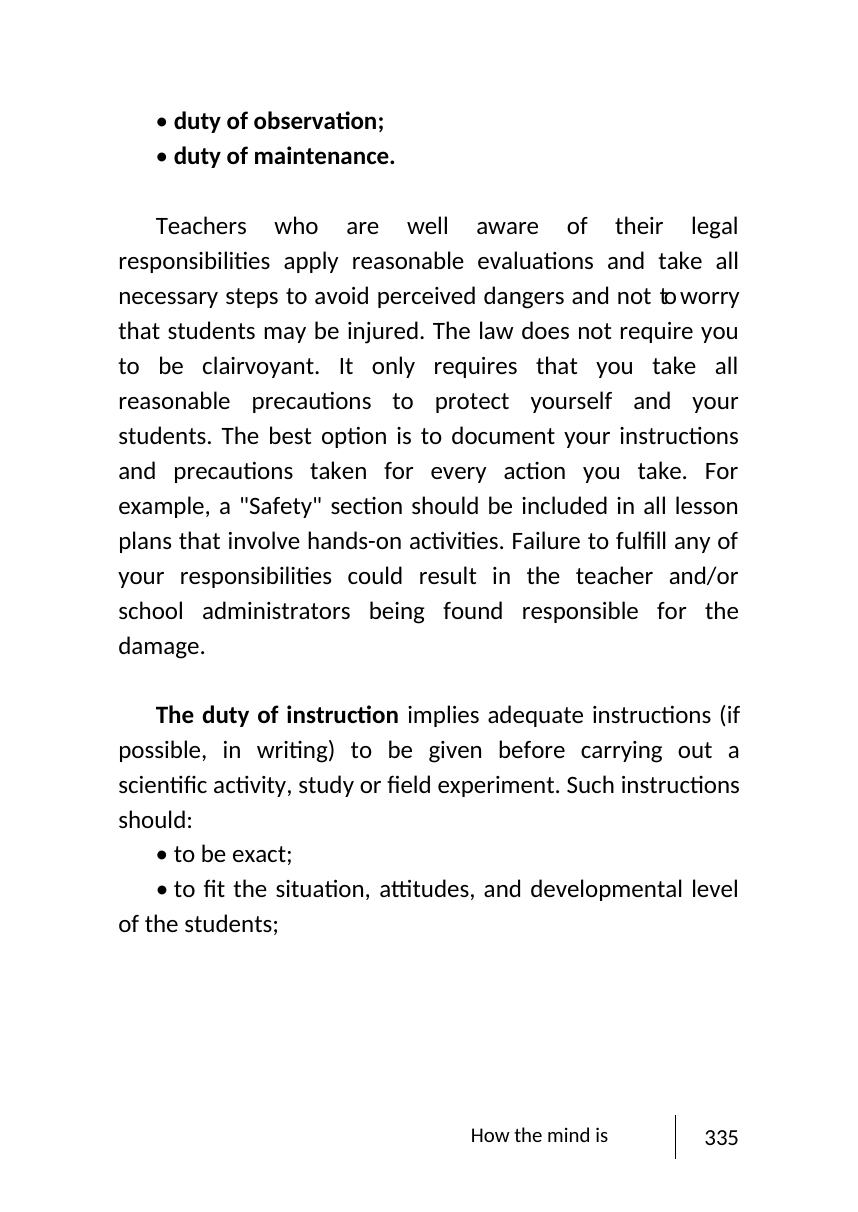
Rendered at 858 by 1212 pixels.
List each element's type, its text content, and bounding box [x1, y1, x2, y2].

list duty of maintenance. [155, 140, 751, 171]
text Teachers who are well aware of their legal responsibilities apply reasonable evaluations and take all necessary steps to avoid perceived dangers and not to worry that students may be injured. The law does not require you to be clairvoyant. It only requires that you take all reasonable precautions to protect yourself and your students. The best option is to document your instructions and precautions taken for every action you take. For example, a "Safety" section should be included in all lesson plans that involve hands-on activities. Failure to fulfill any of your responsibilities could result in the teacher and/or school administrators being found responsible for the damage. [118, 211, 739, 661]
list to be exact; [155, 839, 751, 869]
text The duty of instruction implies adequate instructions (if possible, in writing) to be given before carrying out a scientific activity, study or field experiment. Such instructions should: [118, 699, 741, 834]
list to fit the situation, attitudes, and developmental level of the students; [118, 873, 739, 939]
list duty of observation; [155, 105, 751, 136]
